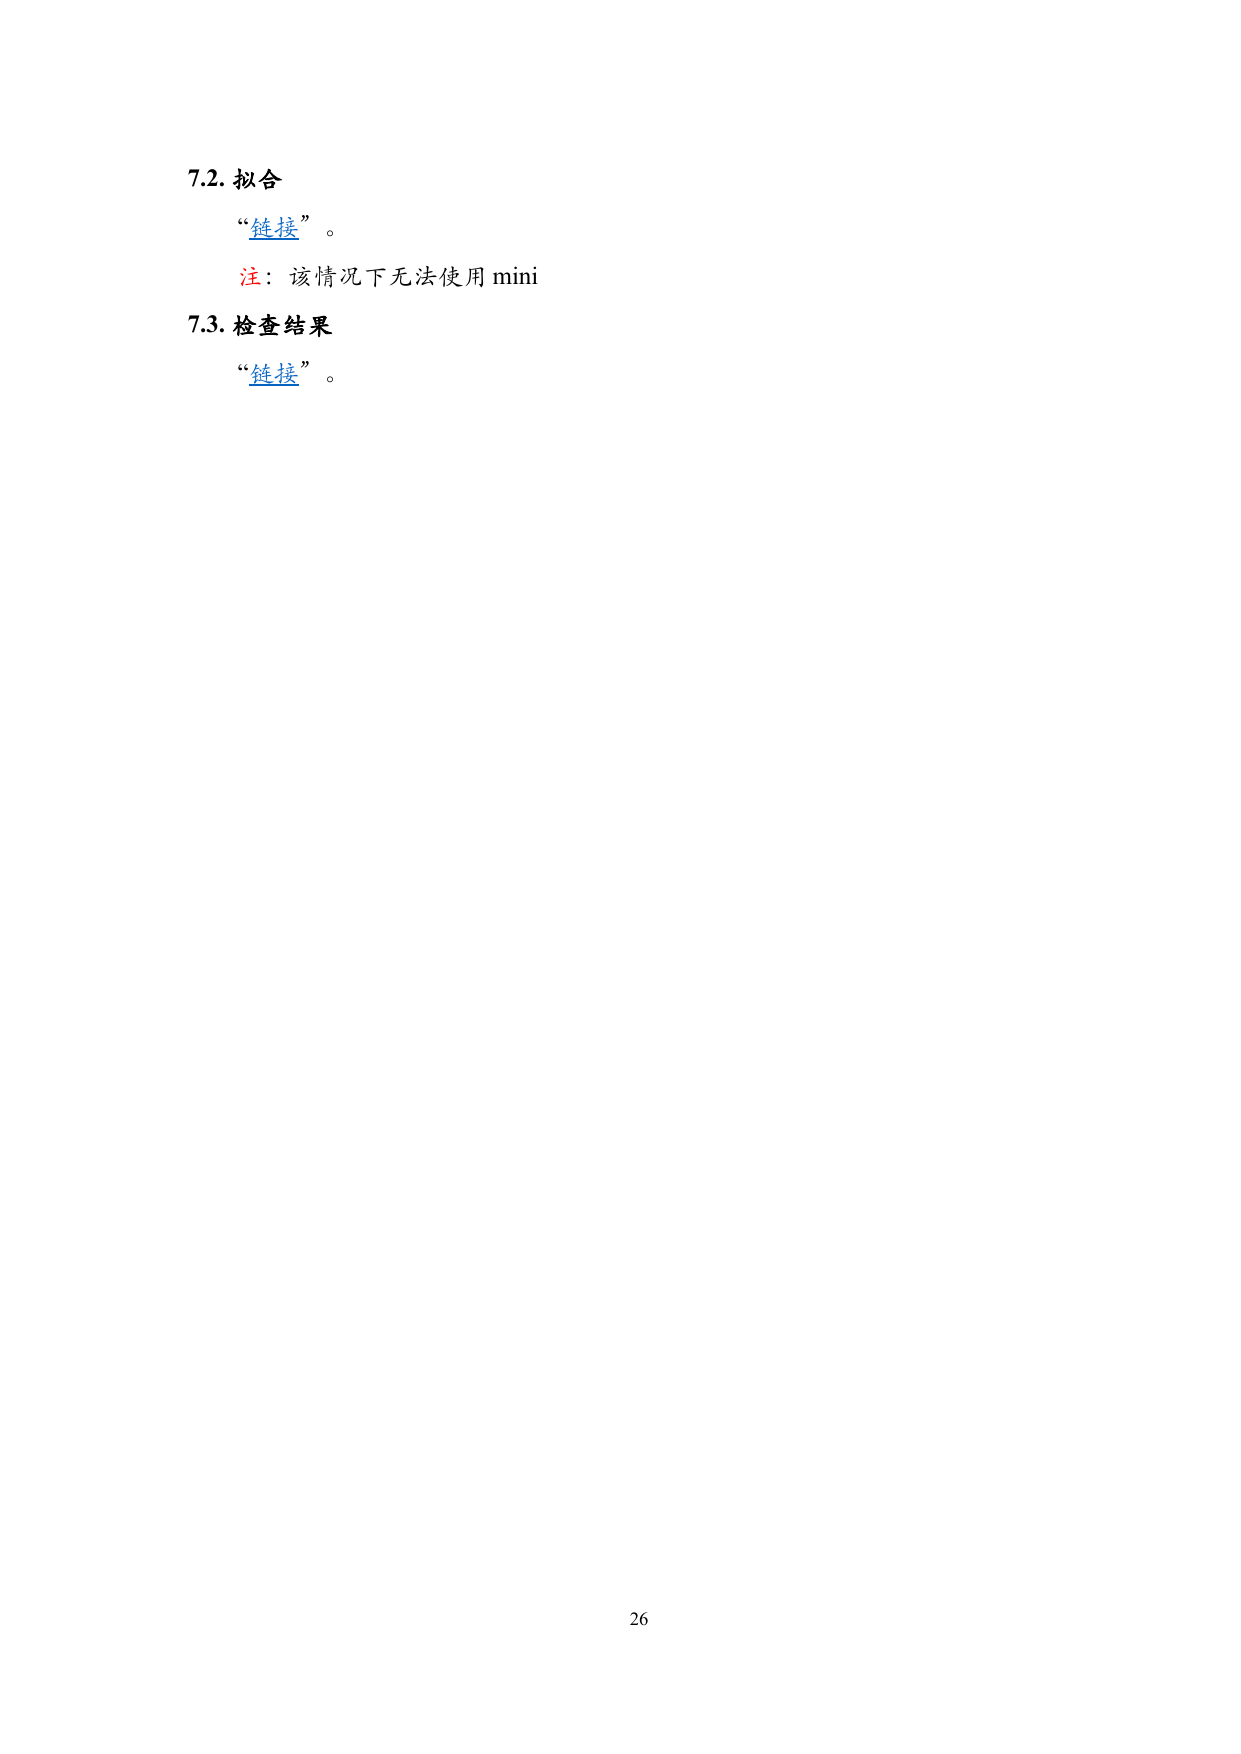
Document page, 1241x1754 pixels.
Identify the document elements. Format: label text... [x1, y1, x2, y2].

subtitle 拟合 [187, 162, 1053, 194]
text 注：该情况下无法使用mini [187, 259, 1053, 292]
subtitle 检查结果 [187, 308, 1053, 341]
text “链接”。 [187, 357, 1053, 389]
text “链接”。 [187, 211, 1053, 243]
